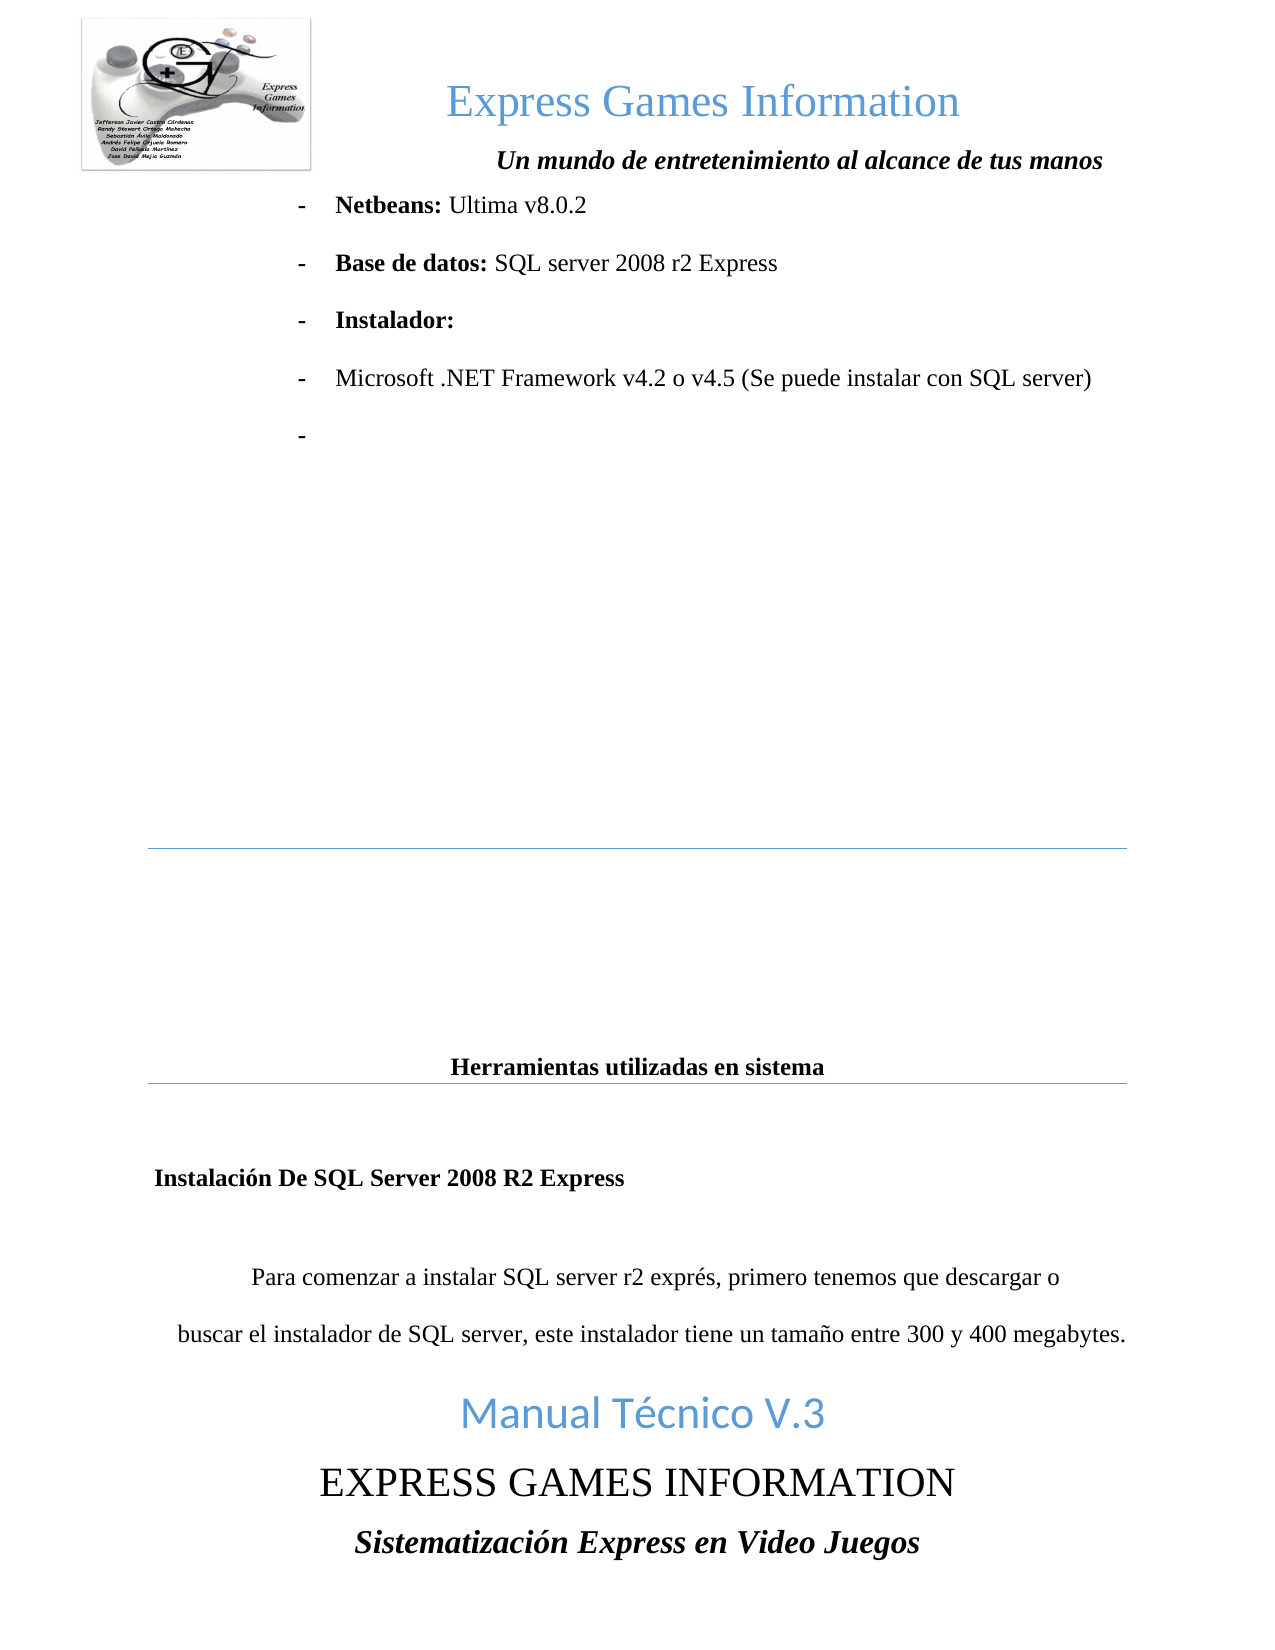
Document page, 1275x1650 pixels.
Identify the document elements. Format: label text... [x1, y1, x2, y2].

subtitle Instalación De SQL Server 2008 R2 Express [148, 1163, 1127, 1191]
list Base de datos: SQL server 2008 r2 Express [298, 248, 1127, 277]
subtitle Herramientas utilizadas en sistema [148, 1052, 1127, 1083]
list Instalador: [298, 305, 1127, 334]
picture [75, 15, 316, 174]
list Microsoft .NET Framework v4.2 o v4.5 (Se puede instalar con SQL server) [298, 363, 1127, 392]
list Netbeans: Ultima v8.0.2 [298, 190, 1127, 219]
